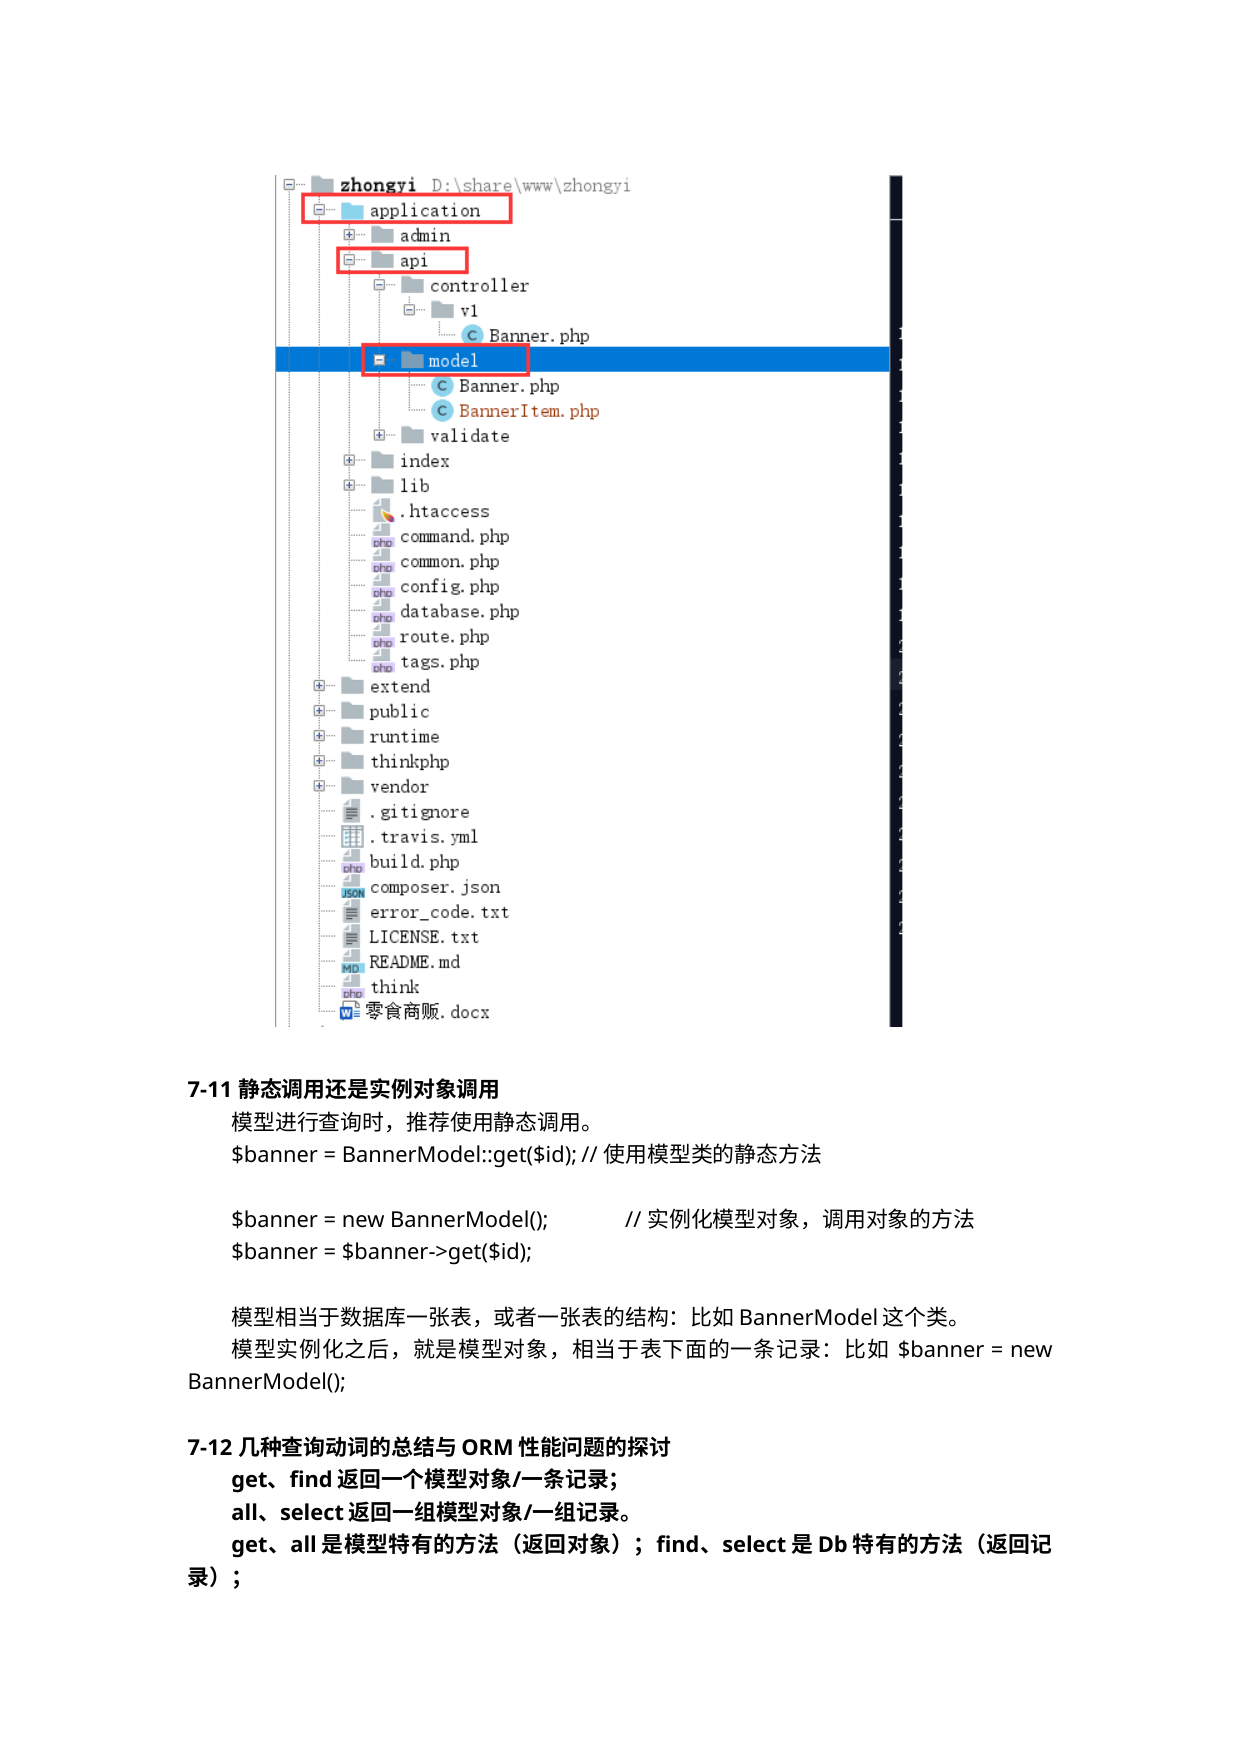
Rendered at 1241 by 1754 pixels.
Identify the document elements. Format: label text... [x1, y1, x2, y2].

text get、find返回一个模型对象/一条记录； [187, 1462, 1053, 1494]
picture [275, 175, 903, 1027]
text $banner = BannerModel::get($id); // 使用模型类的静态方法 [187, 1137, 1053, 1169]
text 7-11 静态调用还是实例对象调用 [187, 1072, 1053, 1104]
text 模型进行查询时，推荐使用静态调用。 [187, 1104, 1053, 1137]
text 模型实例化之后，就是模型对象，相当于表下面的一条记录：比如 $banner = new BannerModel(); [187, 1332, 1053, 1397]
text all、select返回一组模型对象/一组记录。 [187, 1494, 1053, 1527]
text 模型相当于数据库一张表，或者一张表的结构：比如BannerModel这个类。 [187, 1299, 1053, 1332]
text 7-12 几种查询动词的总结与ORM性能问题的探讨 [187, 1429, 1053, 1462]
text $banner = $banner->get($id); [187, 1234, 1053, 1267]
text get、all是模型特有的方法（返回对象）；find、select是Db特有的方法（返回记录）； [187, 1527, 1053, 1592]
text $banner = new BannerModel(); // 实例化模型对象，调用对象的方法 [187, 1202, 1053, 1234]
